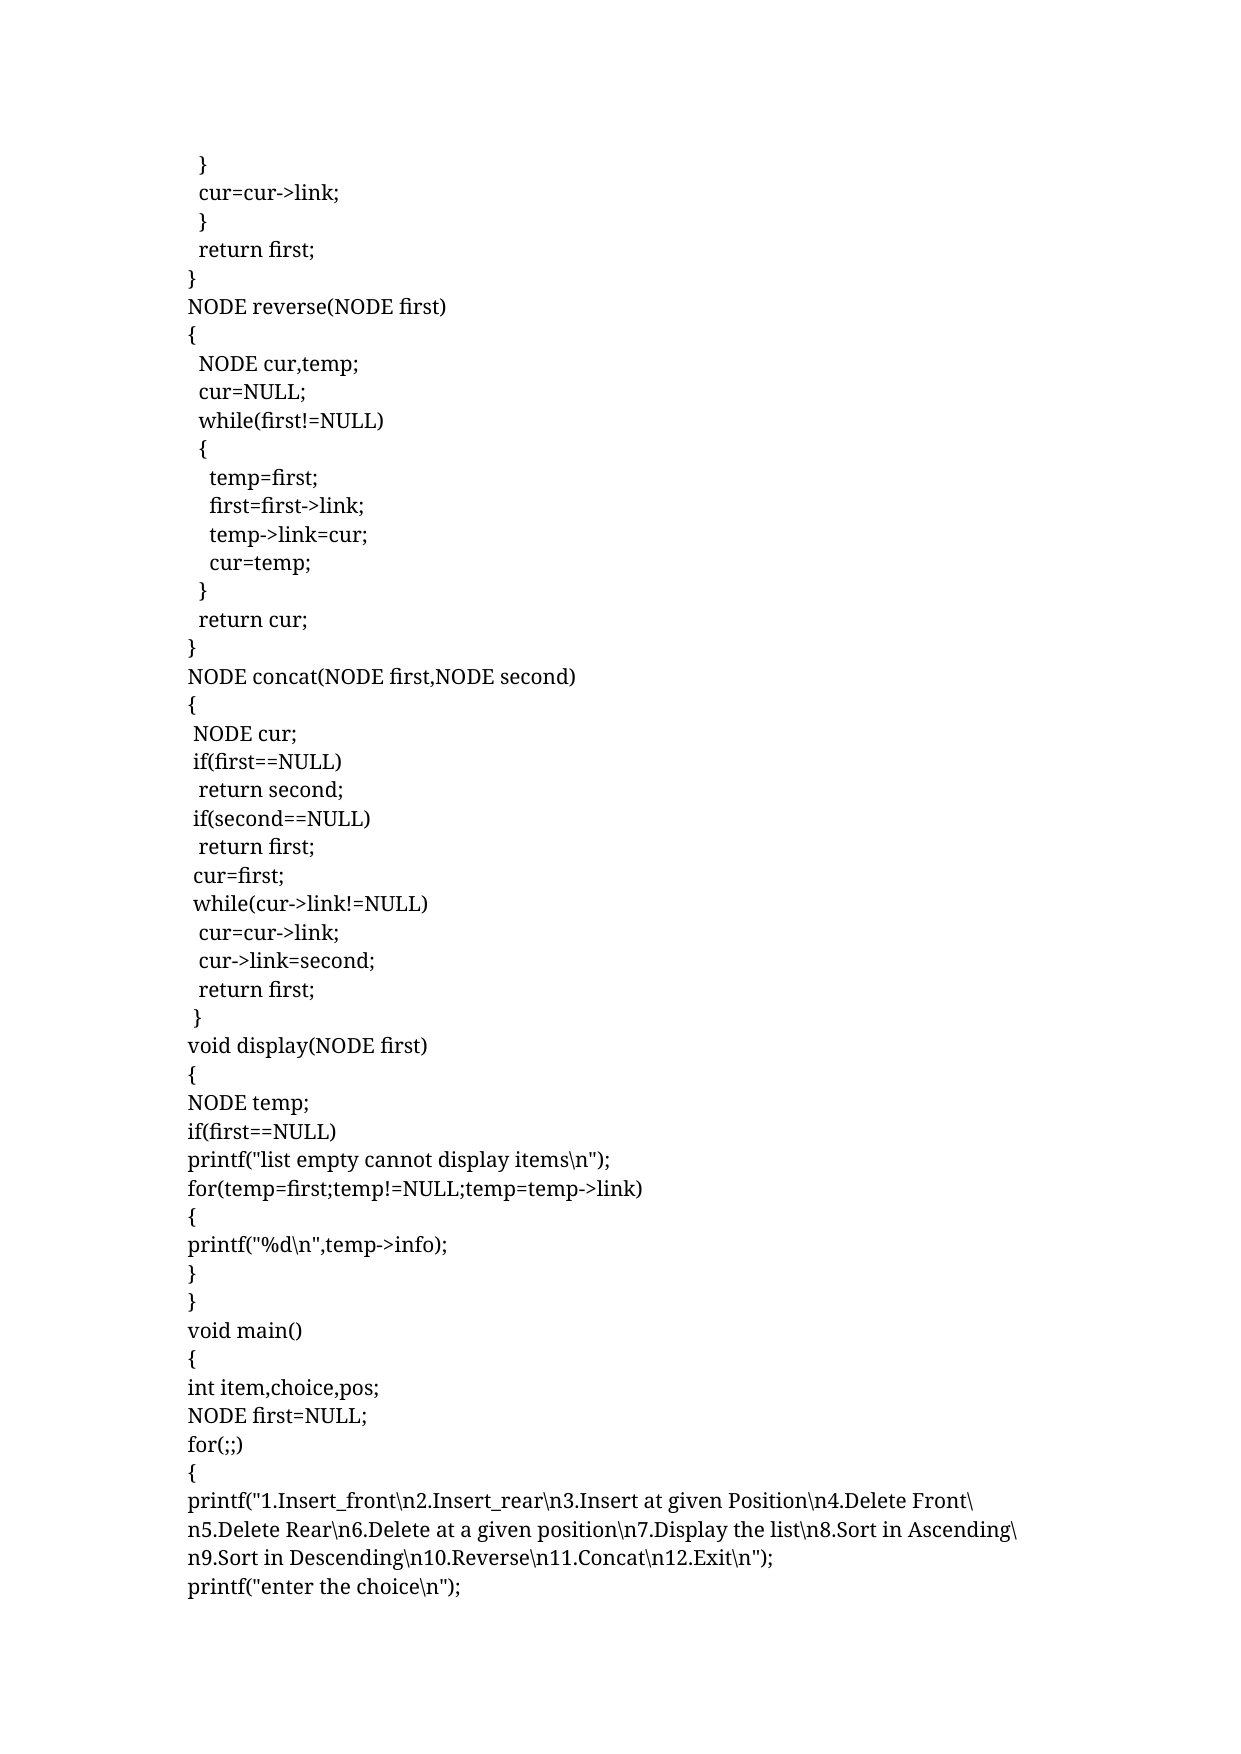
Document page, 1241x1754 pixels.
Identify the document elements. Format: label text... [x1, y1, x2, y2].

text return first; [187, 975, 1053, 1003]
text } [187, 1287, 1053, 1316]
text first=first->link; [187, 491, 1053, 520]
text } [187, 1003, 1053, 1032]
text } [187, 633, 1053, 662]
text int item,choice,pos; [187, 1373, 1053, 1401]
text } [187, 1259, 1053, 1287]
text void main() [187, 1316, 1053, 1344]
text { [187, 1458, 1053, 1487]
text { [187, 690, 1053, 719]
text cur=cur->link; [187, 178, 1053, 207]
text for(temp=first;temp!=NULL;temp=temp->link) [187, 1174, 1053, 1202]
text } [187, 150, 1053, 178]
text NODE cur; [187, 719, 1053, 747]
text while(first!=NULL) [187, 406, 1053, 434]
text cur->link=second; [187, 946, 1053, 975]
text return second; [187, 776, 1053, 804]
text NODE temp; [187, 1088, 1053, 1117]
text printf("1.Insert_front\n2.Insert_rear\n3.Insert at given Position\n4.Delete Front\n5.Delete Rear\n6.Delete at a given position\n7.Display the list\n8.Sort in Ascending\n9.Sort in Descending\n10.Reverse\n11.Concat\n12.Exit\n"); [187, 1487, 1053, 1572]
text NODE first=NULL; [187, 1401, 1053, 1430]
text { [187, 321, 1053, 349]
text if(second==NULL) [187, 804, 1053, 832]
text { [187, 434, 1053, 463]
text temp=first; [187, 463, 1053, 491]
text return first; [187, 832, 1053, 861]
text return cur; [187, 605, 1053, 633]
text } [187, 264, 1053, 292]
text cur=NULL; [187, 377, 1053, 406]
text if(first==NULL) [187, 747, 1053, 776]
text NODE reverse(NODE first) [187, 292, 1053, 321]
text if(first==NULL) [187, 1117, 1053, 1145]
text printf("list empty cannot display items\n"); [187, 1145, 1053, 1174]
text } [187, 577, 1053, 605]
text cur=cur->link; [187, 918, 1053, 946]
text void display(NODE first) [187, 1032, 1053, 1060]
text { [187, 1202, 1053, 1231]
text return first; [187, 235, 1053, 264]
text NODE concat(NODE first,NODE second) [187, 662, 1053, 690]
text temp->link=cur; [187, 520, 1053, 548]
text { [187, 1344, 1053, 1373]
text for(;;) [187, 1430, 1053, 1458]
text cur=first; [187, 861, 1053, 889]
text printf("%d\n",temp->info); [187, 1231, 1053, 1259]
text while(cur->link!=NULL) [187, 889, 1053, 918]
text NODE cur,temp; [187, 349, 1053, 377]
text } [187, 207, 1053, 235]
text cur=temp; [187, 548, 1053, 577]
text printf("enter the choice\n"); [187, 1572, 1053, 1600]
text { [187, 1060, 1053, 1088]
